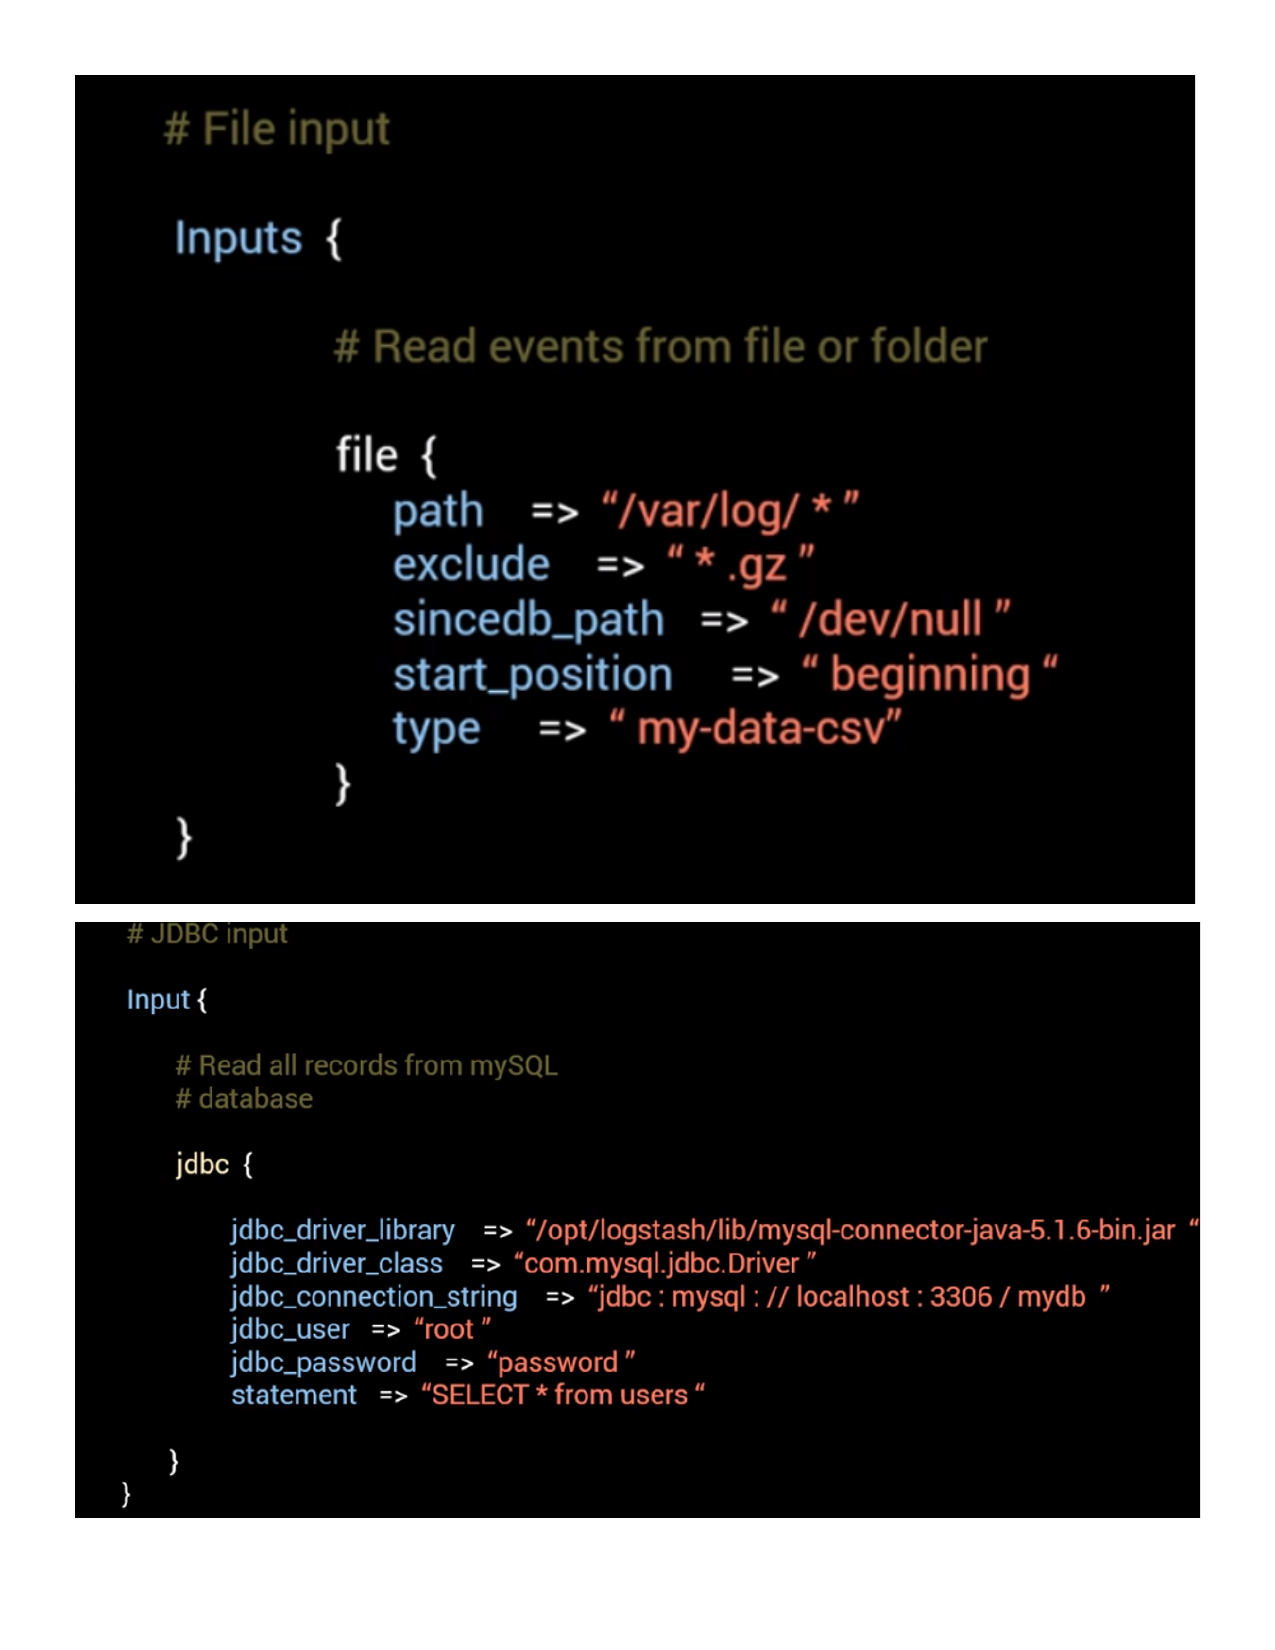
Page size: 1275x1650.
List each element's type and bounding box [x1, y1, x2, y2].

picture [75, 75, 1196, 904]
picture [75, 922, 1200, 1518]
